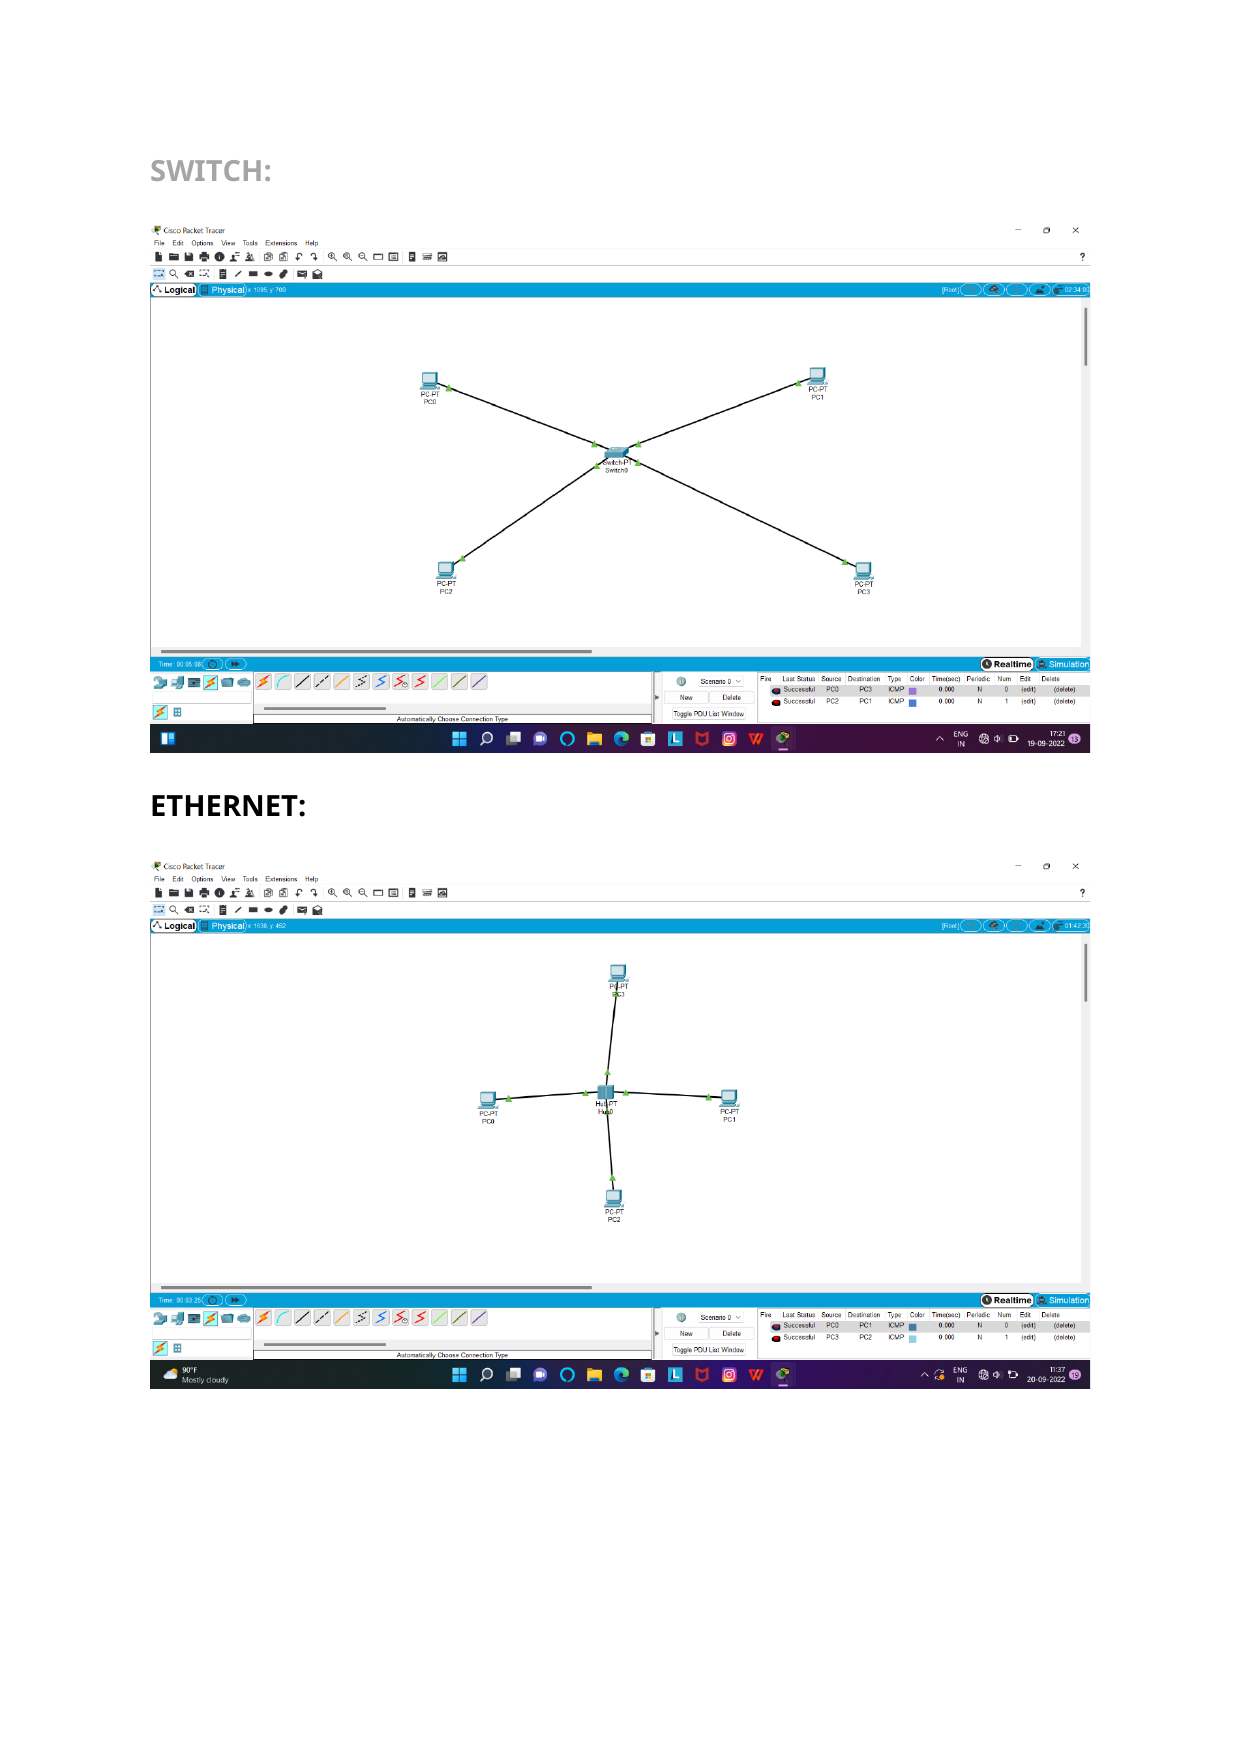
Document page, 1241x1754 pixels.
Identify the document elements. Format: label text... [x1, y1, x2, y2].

picture [990, 286, 997, 293]
text SWITCH: [150, 150, 1090, 190]
picture [150, 223, 1091, 753]
text ETHERNET: [150, 785, 1090, 825]
picture [150, 859, 1091, 1389]
picture [990, 922, 997, 929]
